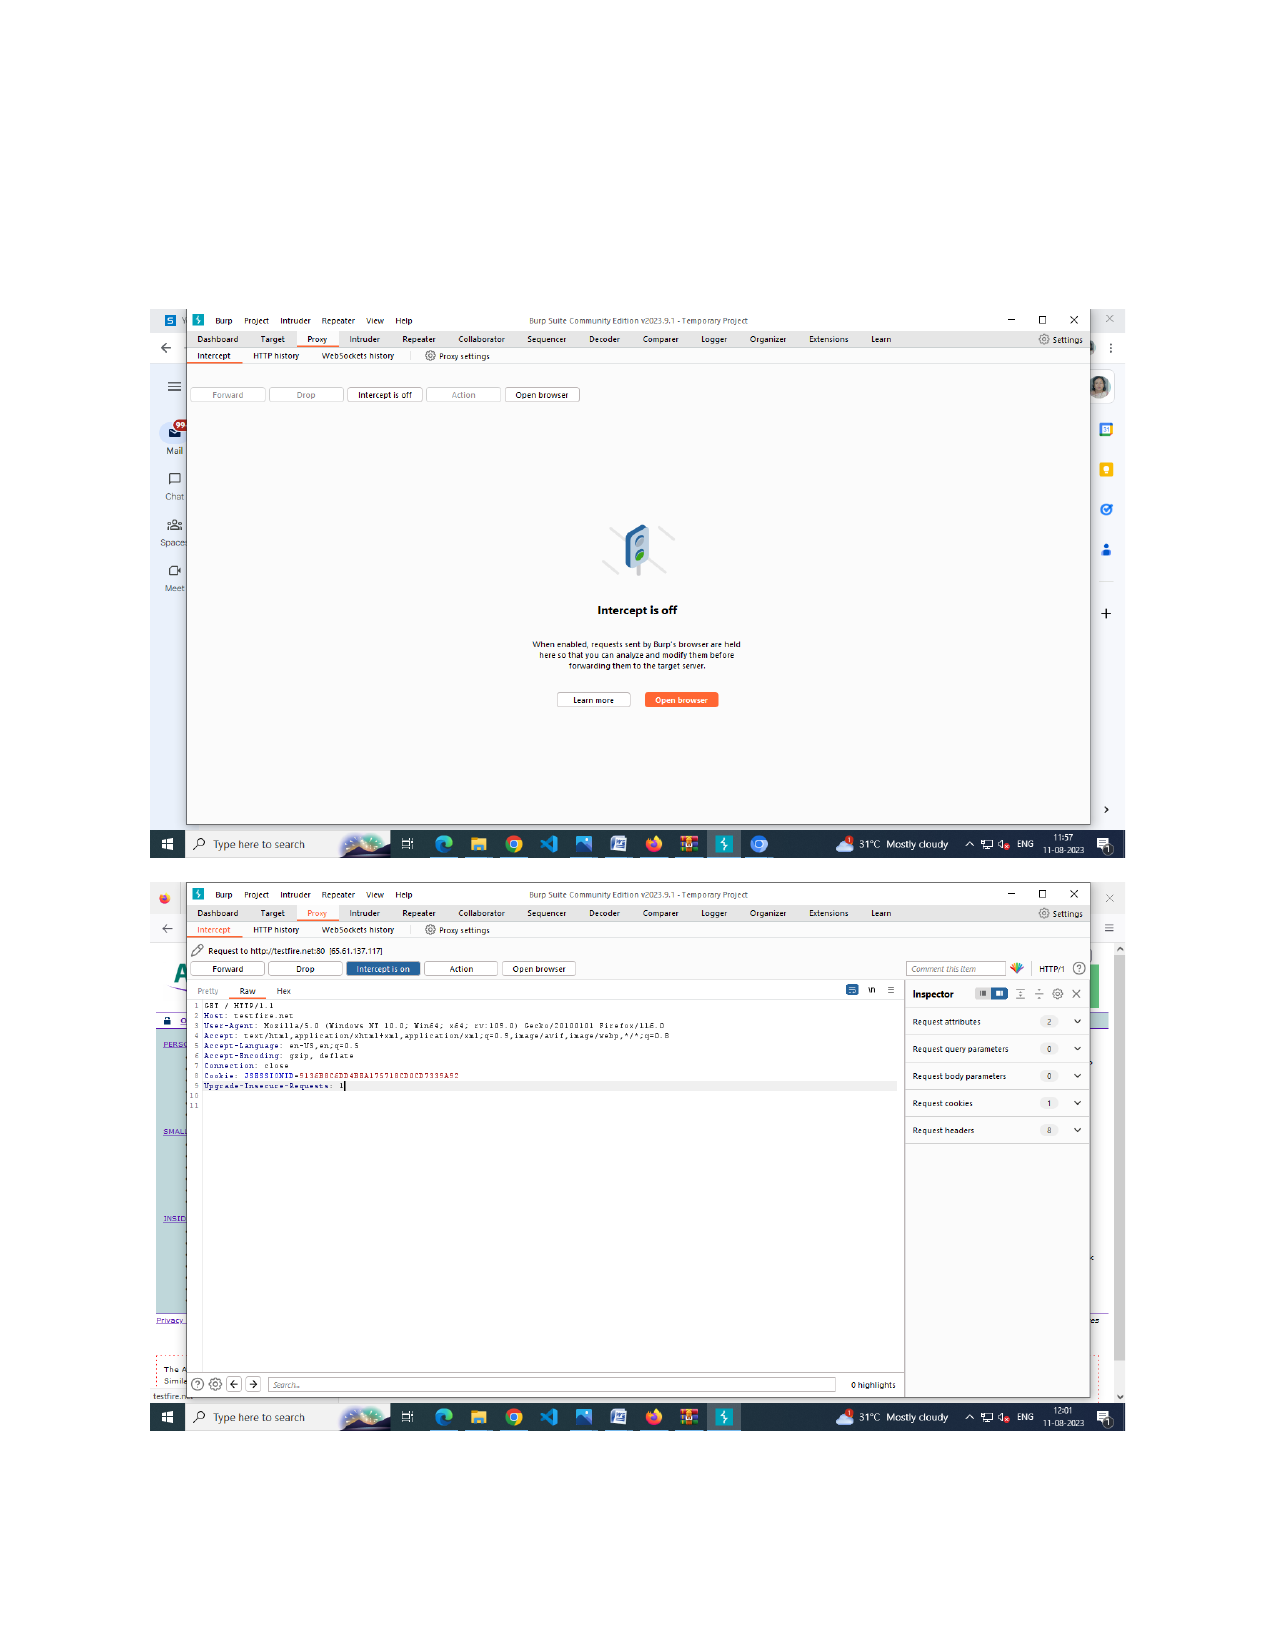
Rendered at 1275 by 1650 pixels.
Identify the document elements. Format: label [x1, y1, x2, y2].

picture [150, 882, 1125, 1431]
picture [150, 309, 1125, 858]
